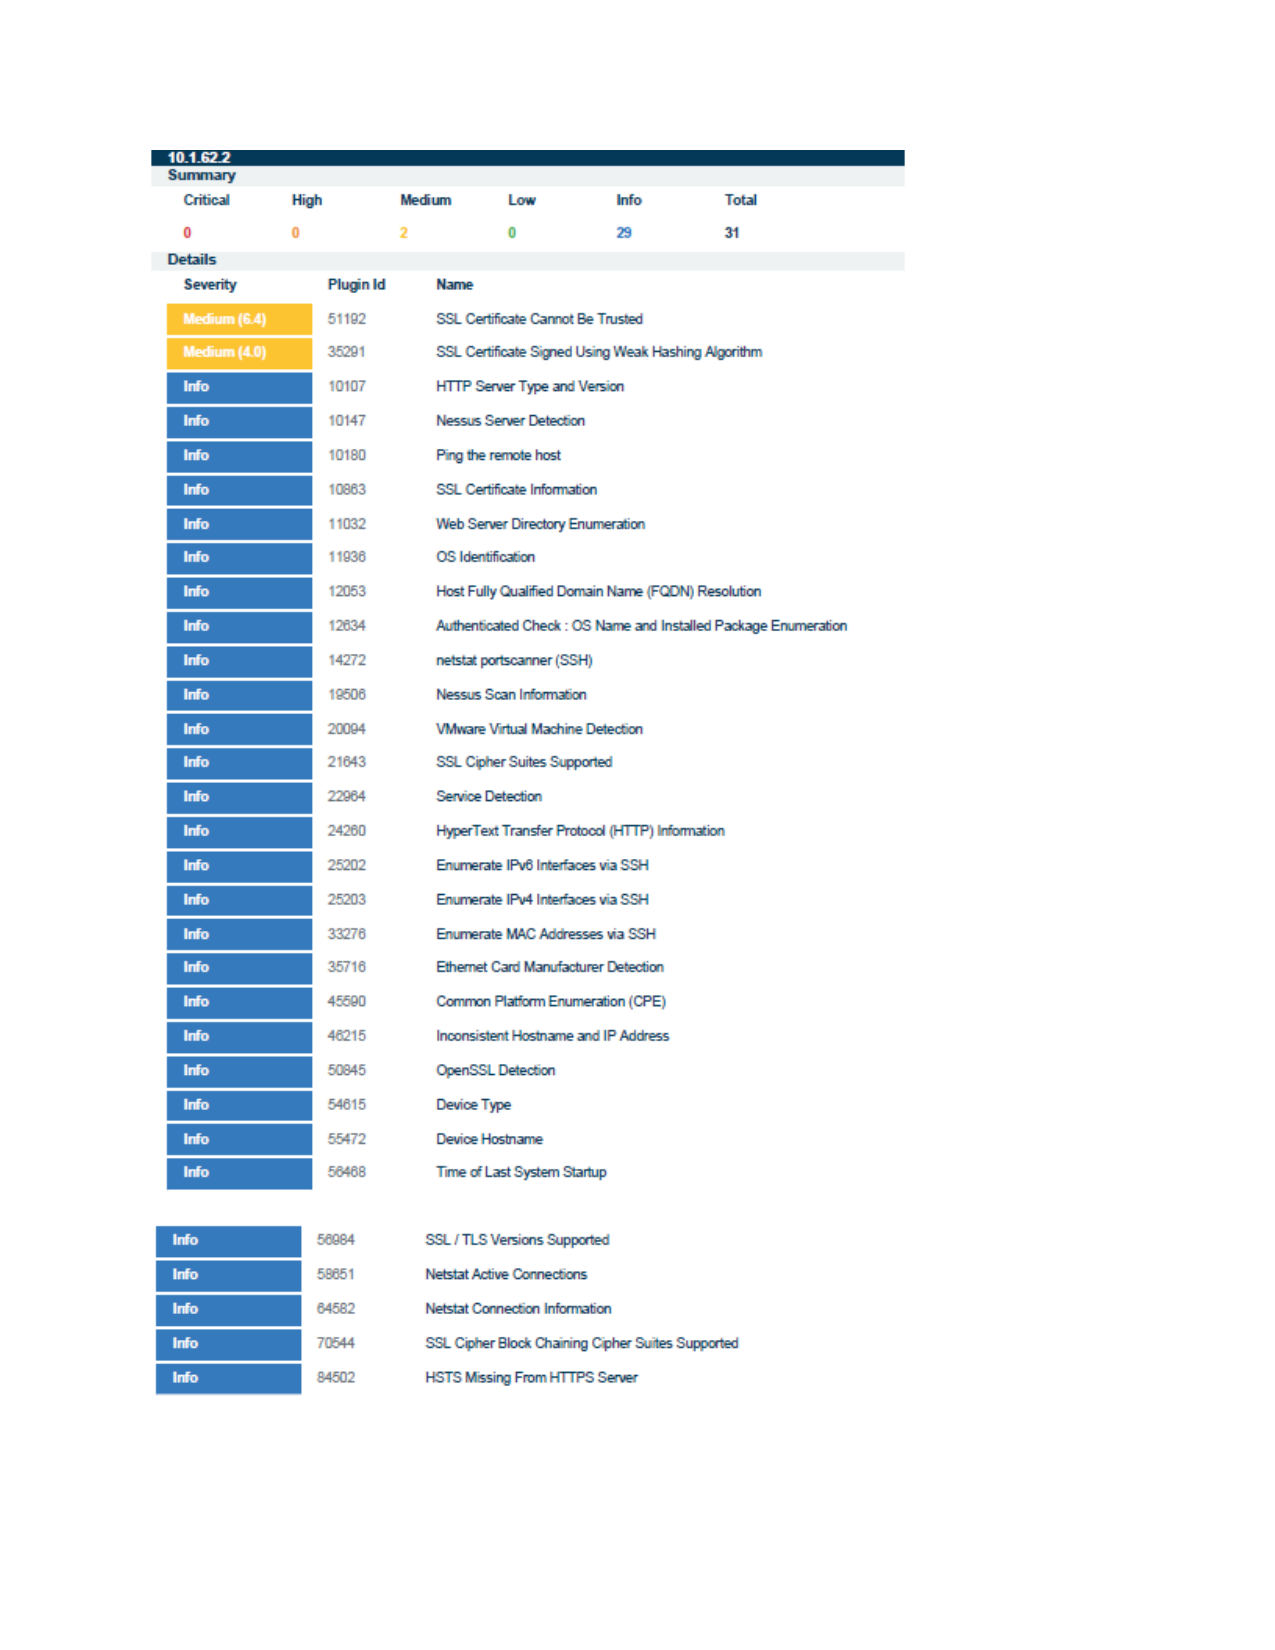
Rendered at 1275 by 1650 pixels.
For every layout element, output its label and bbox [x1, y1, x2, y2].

picture [150, 150, 905, 1411]
